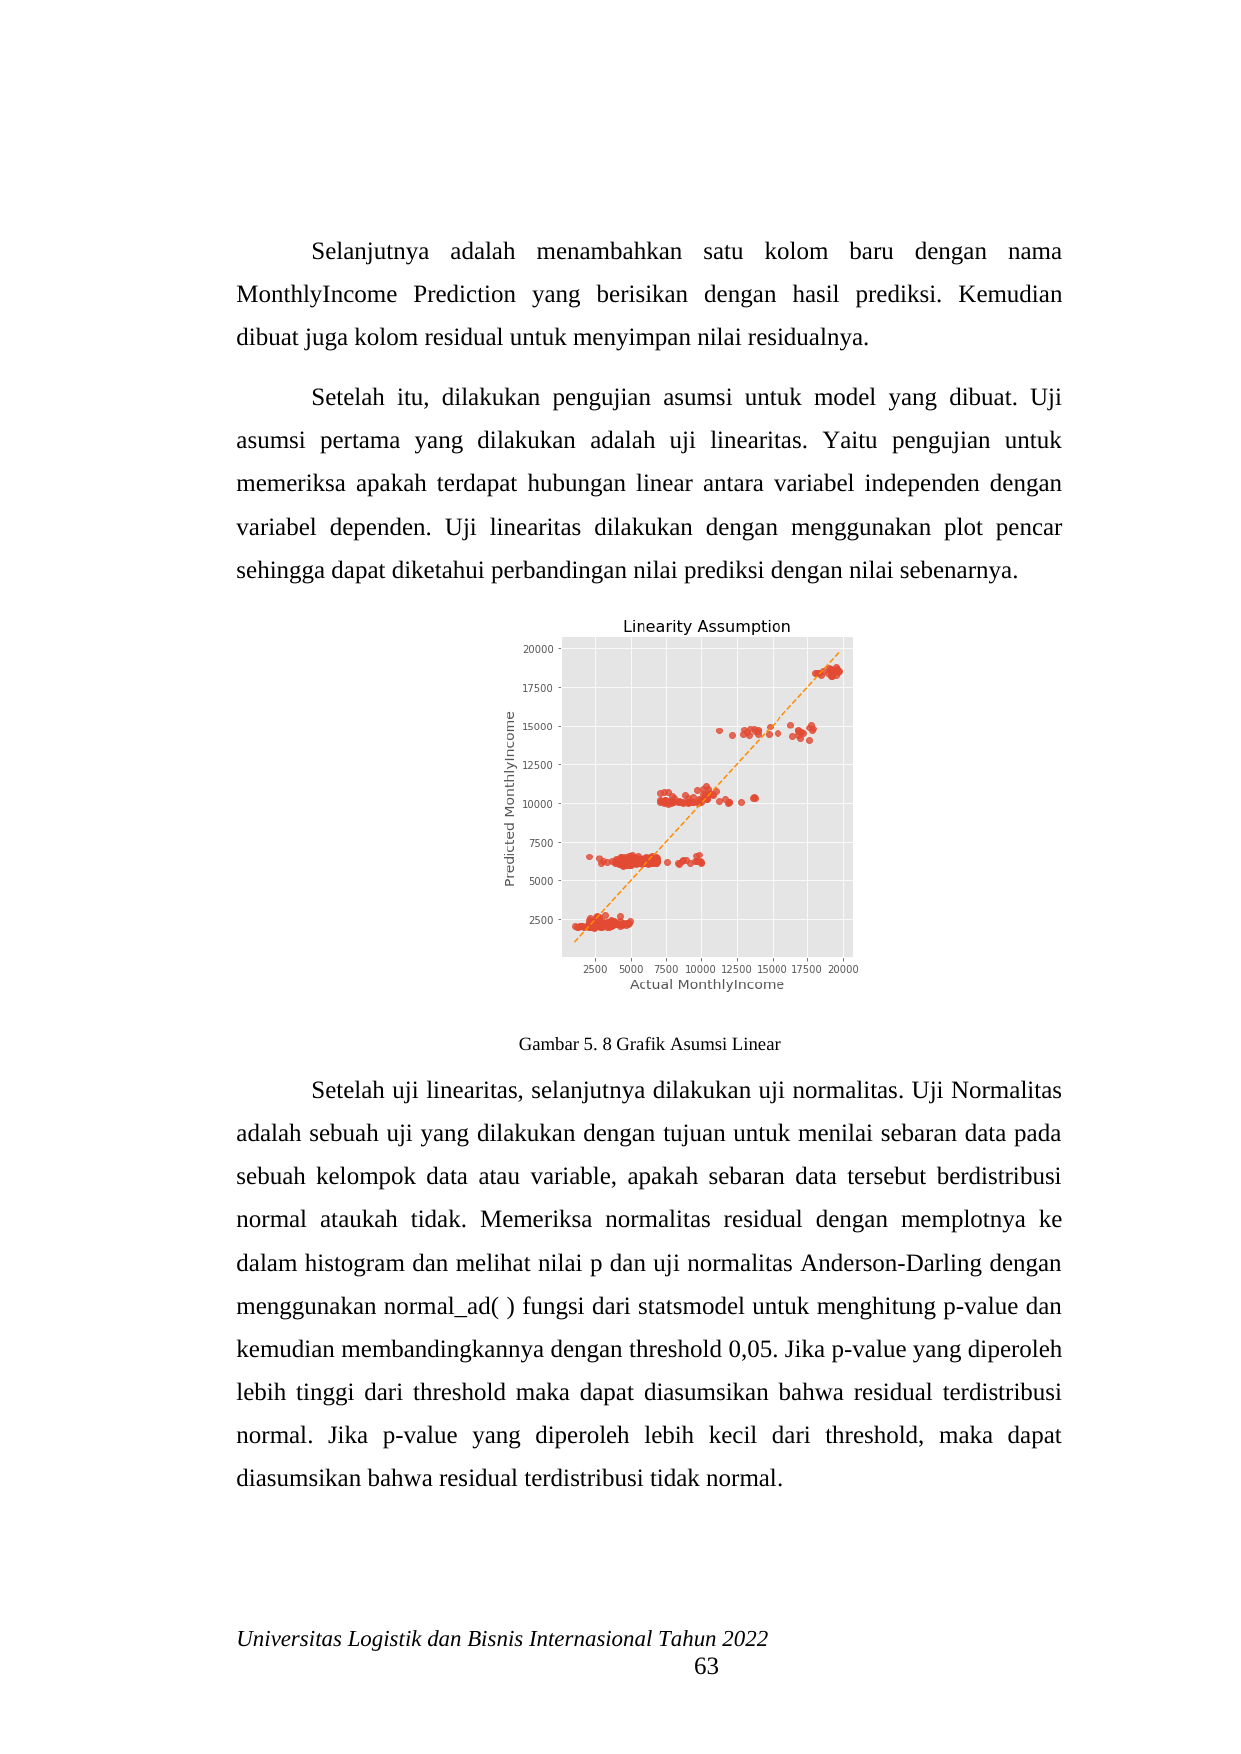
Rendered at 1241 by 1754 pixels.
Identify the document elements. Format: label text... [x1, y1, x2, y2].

text Selanjutnya adalah menambahkan satu kolom baru dengan nama MonthlyIncome Prediction yang berisikan dengan hasil prediksi. Kemudian dibuat juga kolom residual untuk menyimpan nilai residualnya. [236, 236, 1063, 351]
text Setelah uji linearitas, selanjutnya dilakukan uji normalitas. Uji Normalitas adalah sebuah uji yang dilakukan dengan tujuan untuk menilai sebaran data pada sebuah kelompok data atau variable, apakah sebaran data tersebut berdistribusi normal ataukah tidak. Memeriksa normalitas residual dengan memplotnya ke dalam histogram dan melihat nilai p dan uji normalitas Anderson-Darling dengan menggunakan normal_ad( ) fungsi dari statsmodel untuk menghitung p-value dan kemudian membandingkannya dengan threshold 0,05. Jika p-value yang diperoleh lebih tinggi dari threshold maka dapat diasumsikan bahwa residual terdistribusi normal. Jika p-value yang diperoleh lebih kecil dari threshold, maka dapat diasumsikan bahwa residual terdistribusi tidak normal. [236, 1075, 1063, 1492]
text Gambar 5. 8 Grafik Asumsi Linear [236, 1033, 1063, 1054]
picture [493, 614, 881, 1002]
text Setelah itu, dilakukan pengujian asumsi untuk model yang dibuat. Uji asumsi pertama yang dilakukan adalah uji linearitas. Yaitu pengujian untuk memeriksa apakah terdapat hubungan linear antara variabel independen dengan variabel dependen. Uji linearitas dilakukan dengan menggunakan plot pencar sehingga dapat diketahui perbandingan nilai prediksi dengan nilai sebenarnya. [236, 382, 1063, 583]
